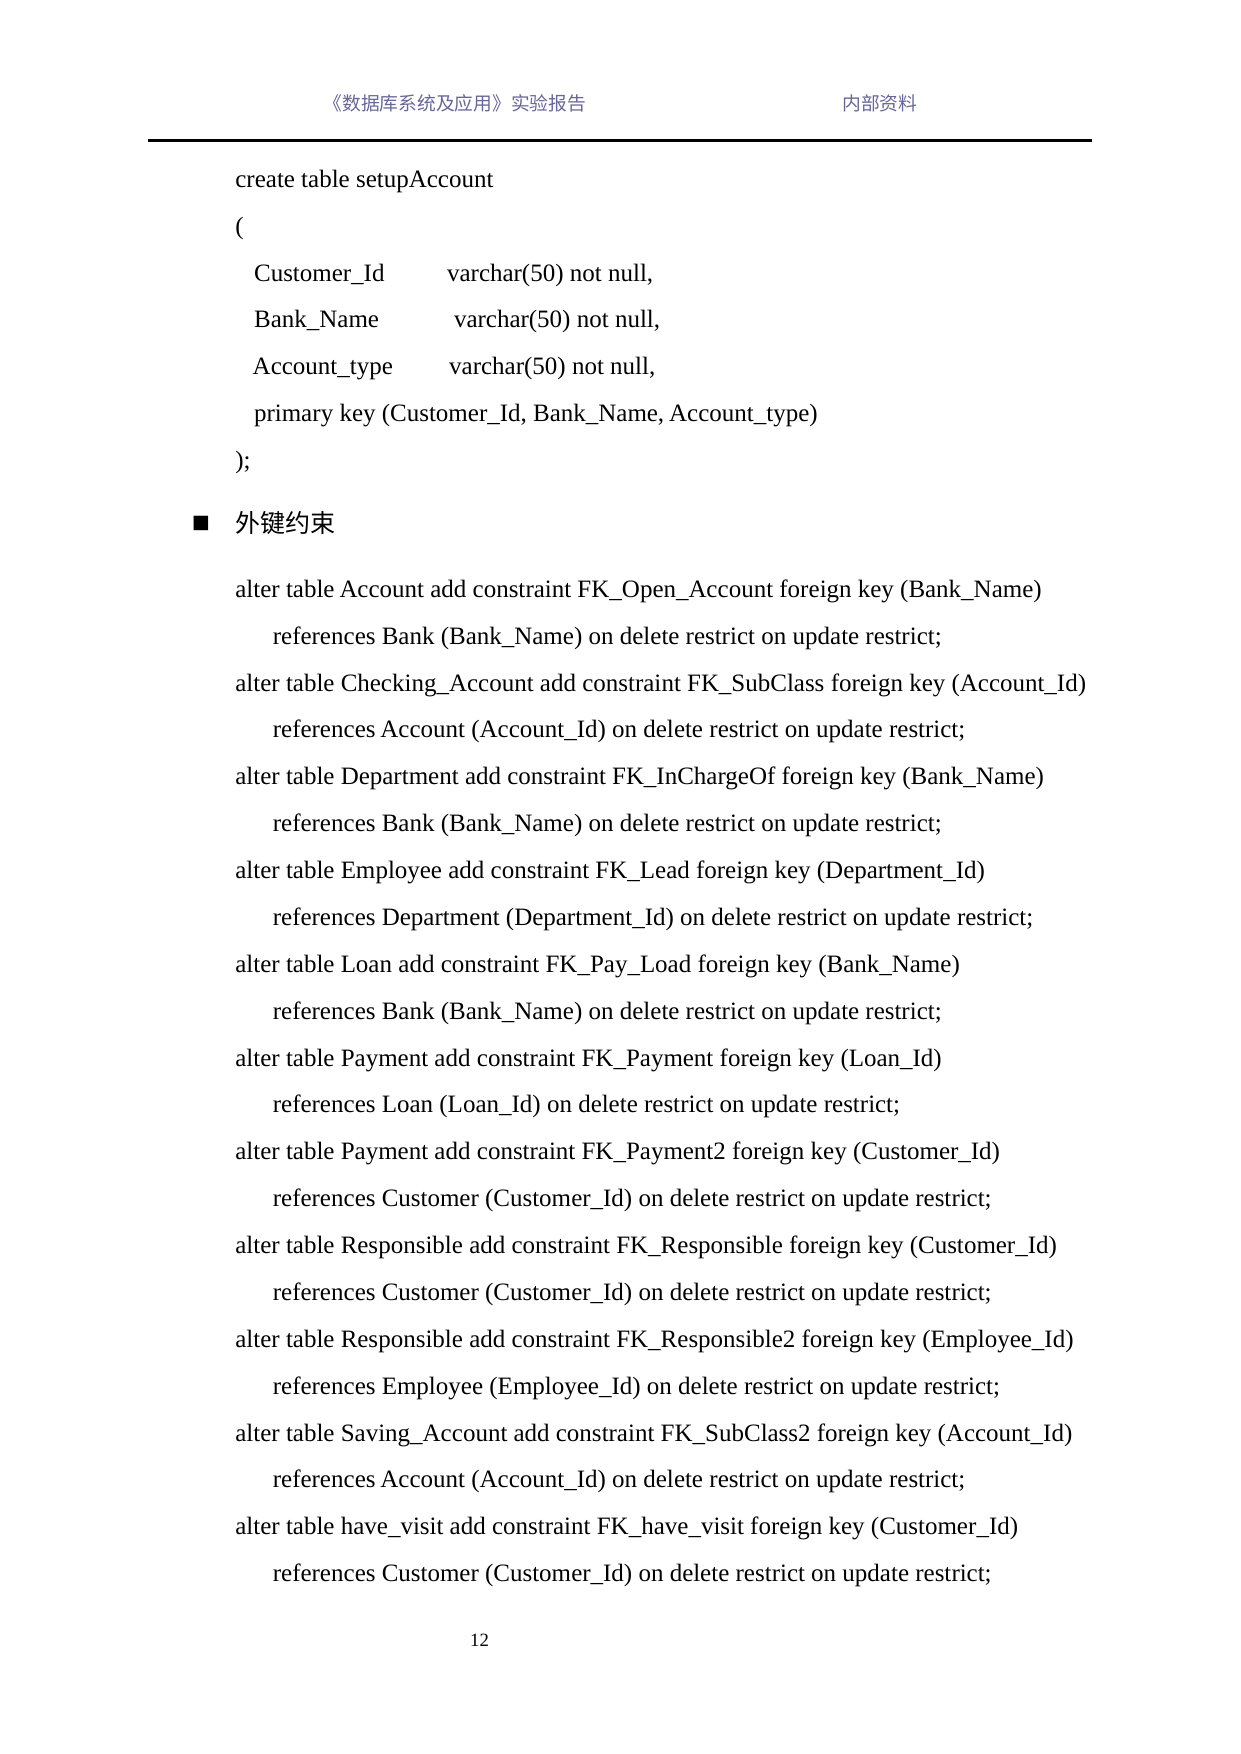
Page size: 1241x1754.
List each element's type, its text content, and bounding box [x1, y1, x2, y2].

list ); [191, 443, 1092, 476]
list create table setupAccount [191, 162, 1092, 194]
list references Loan (Loan_Id) on delete restrict on update restrict; [191, 1088, 1092, 1120]
list primary key (Customer_Id, Bank_Name, Account_type) [191, 396, 1092, 429]
list alter table Checking_Account add constraint FK_SubClass foreign key (Account_Id) [191, 666, 1092, 698]
list references Account (Account_Id) on delete restrict on update restrict; [191, 713, 1092, 745]
list 外键约束 [191, 490, 1092, 555]
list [191, 1463, 1092, 1495]
list alter table Saving_Account add constraint FK_SubClass2 foreign key (Account_Id) [191, 1416, 1092, 1448]
list alter table Payment add constraint FK_Payment2 foreign key (Customer_Id) [191, 1134, 1092, 1167]
list references Department (Department_Id) on delete restrict on update restrict; [191, 900, 1092, 933]
list references Bank (Bank_Name) on delete restrict on update restrict; [191, 806, 1092, 839]
list Customer_Id varchar(50) not null, [191, 256, 1092, 288]
list alter table have_visit add constraint FK_have_visit foreign key (Customer_Id) [191, 1509, 1092, 1542]
list references Bank (Bank_Name) on delete restrict on update restrict; [191, 994, 1092, 1026]
list Account_type varchar(50) not null, [191, 349, 1092, 382]
list alter table Employee add constraint FK_Lead foreign key (Department_Id) [191, 853, 1092, 886]
list references Bank (Bank_Name) on delete restrict on update restrict; [191, 619, 1092, 651]
list alter table Account add constraint FK_Open_Account foreign key (Bank_Name) [191, 572, 1092, 604]
list references Customer (Customer_Id) on delete restrict on update restrict; [191, 1556, 1092, 1589]
list alter table Loan add constraint FK_Pay_Load foreign key (Bank_Name) [191, 947, 1092, 979]
list references Customer (Customer_Id) on delete restrict on update restrict; [191, 1181, 1092, 1214]
list ( [191, 209, 1092, 241]
list alter table Responsible add constraint FK_Responsible2 foreign key (Employee_Id) [191, 1322, 1092, 1354]
list alter table Responsible add constraint FK_Responsible foreign key (Customer_Id) [191, 1228, 1092, 1261]
list references Employee (Employee_Id) on delete restrict on update restrict; [191, 1369, 1092, 1401]
list alter table Payment add constraint FK_Payment foreign key (Loan_Id) [191, 1041, 1092, 1073]
list alter table Department add constraint FK_InChargeOf foreign key (Bank_Name) [191, 759, 1092, 792]
list references Customer (Customer_Id) on delete restrict on update restrict; [191, 1275, 1092, 1308]
list Bank_Name varchar(50) not null, [191, 303, 1092, 335]
